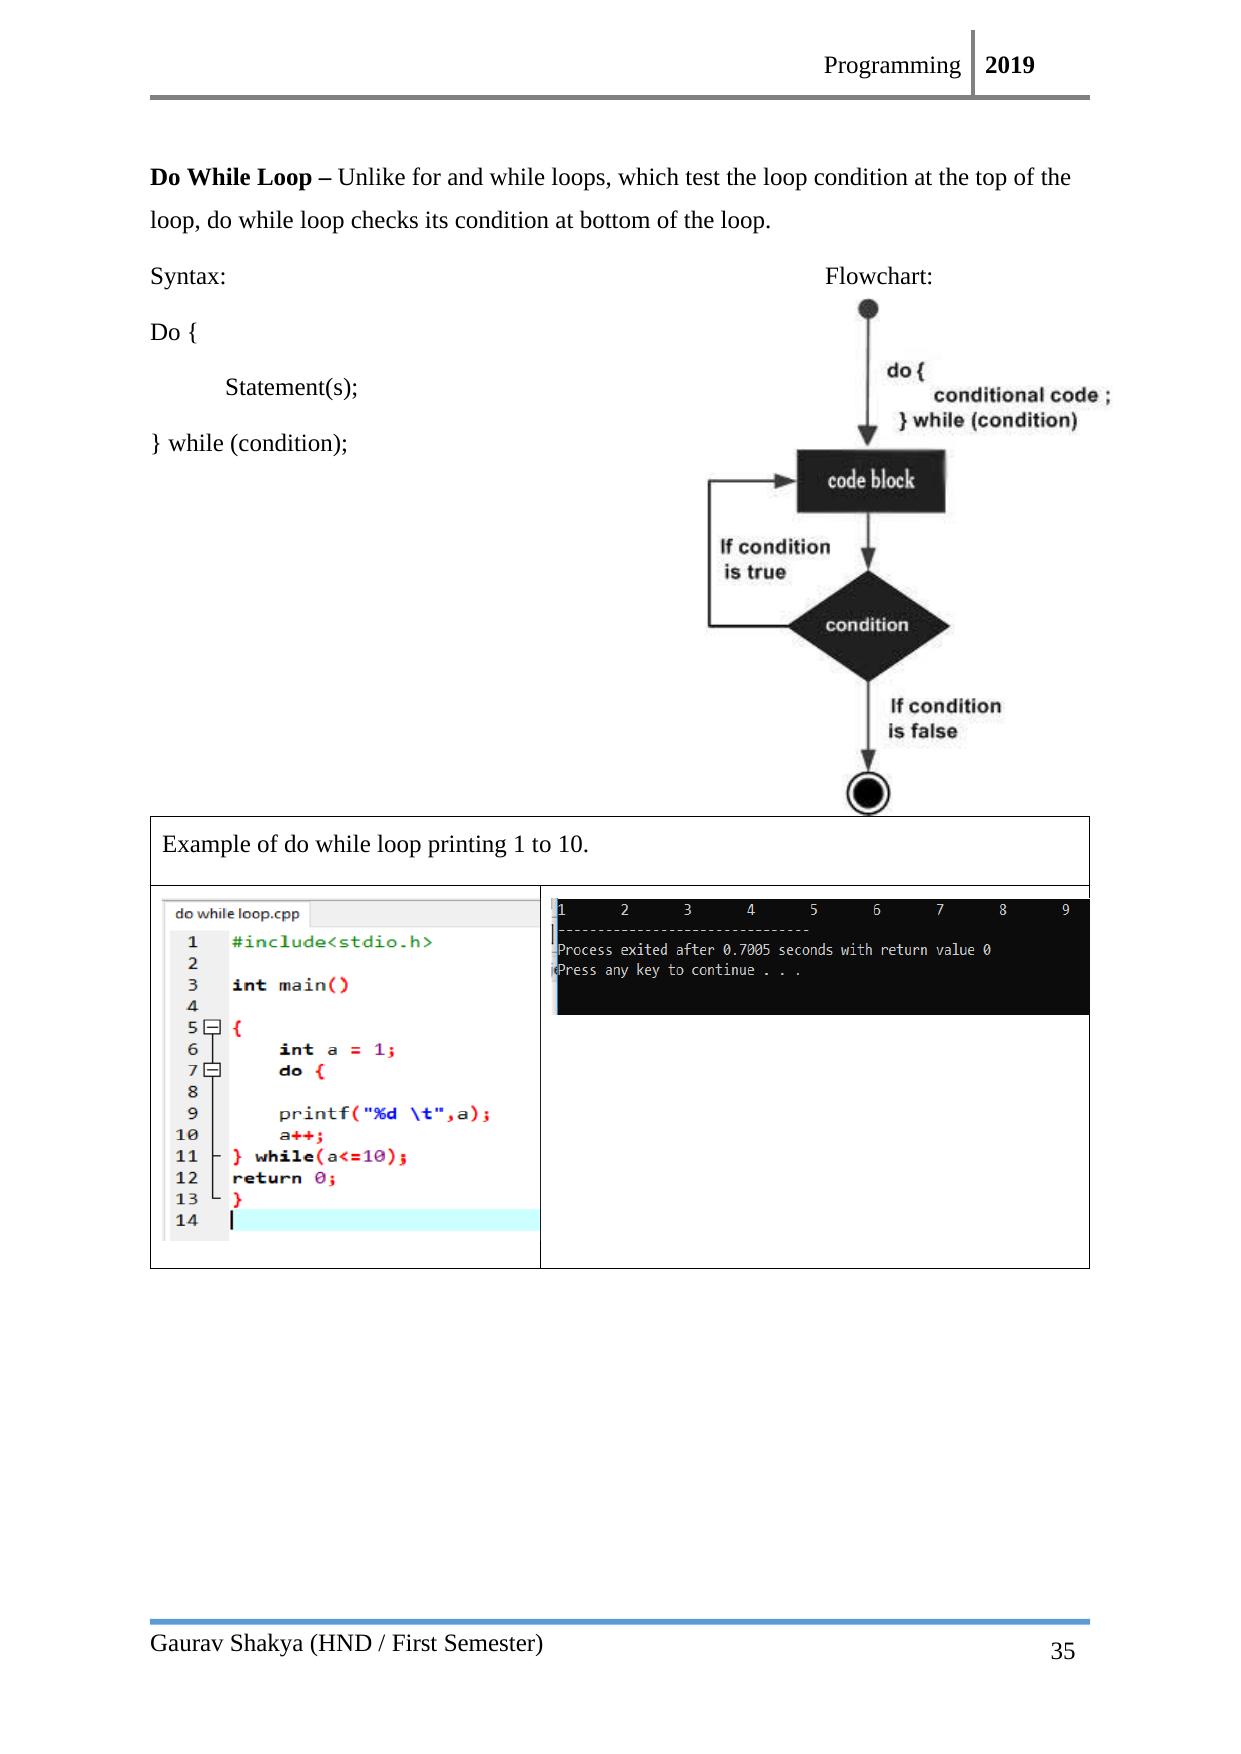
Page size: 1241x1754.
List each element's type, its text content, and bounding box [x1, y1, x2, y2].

table_cell [541, 886, 1089, 1267]
table_header Example of do while loop printing 1 to 10. [151, 817, 1089, 885]
picture [680, 298, 1113, 816]
table_cell [151, 886, 540, 1267]
text Do { [150, 317, 680, 346]
text Do While Loop – Unlike for and while loops, which test the loop condition at the top of the loop, do while loop checks its condition at bottom of the loop. [150, 162, 1090, 234]
text } while (condition); [150, 428, 680, 457]
text Statement(s); [150, 372, 680, 401]
picture [551, 898, 1090, 1015]
picture [161, 898, 541, 1241]
text Syntax: Flowchart: [150, 261, 1090, 290]
